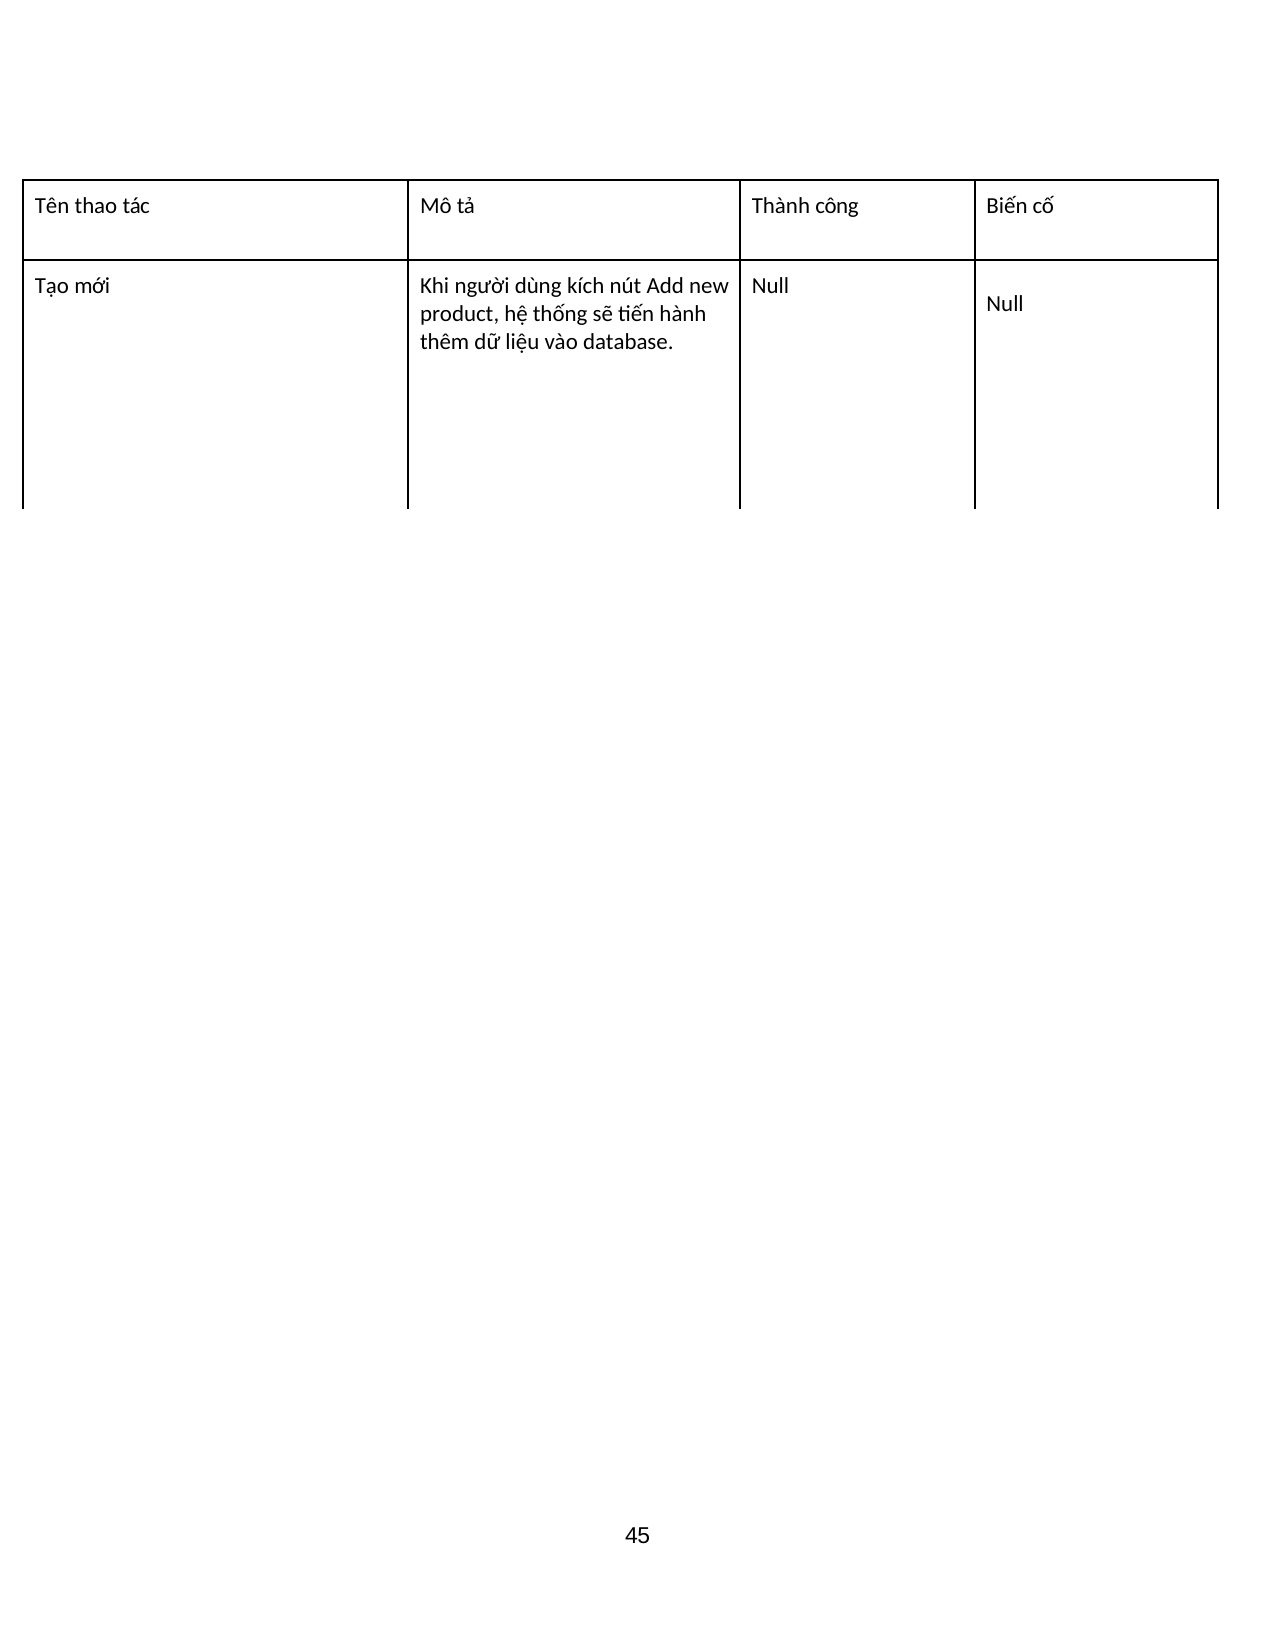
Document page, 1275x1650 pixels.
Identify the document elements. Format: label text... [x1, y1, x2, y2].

table_cell Tên thao tác [24, 181, 407, 258]
table_cell Null [976, 261, 1217, 509]
table_cell Null [741, 261, 974, 509]
table_cell Khi người dùng kích nút Add new product, hệ thống sẽ tiến hành thêm dữ liệu vào database. [409, 261, 739, 509]
table_cell Thành công [741, 181, 974, 258]
table_cell Mô tả [409, 181, 739, 258]
table_cell Tạo mới [24, 261, 407, 509]
table_cell Biến cố [976, 181, 1217, 258]
